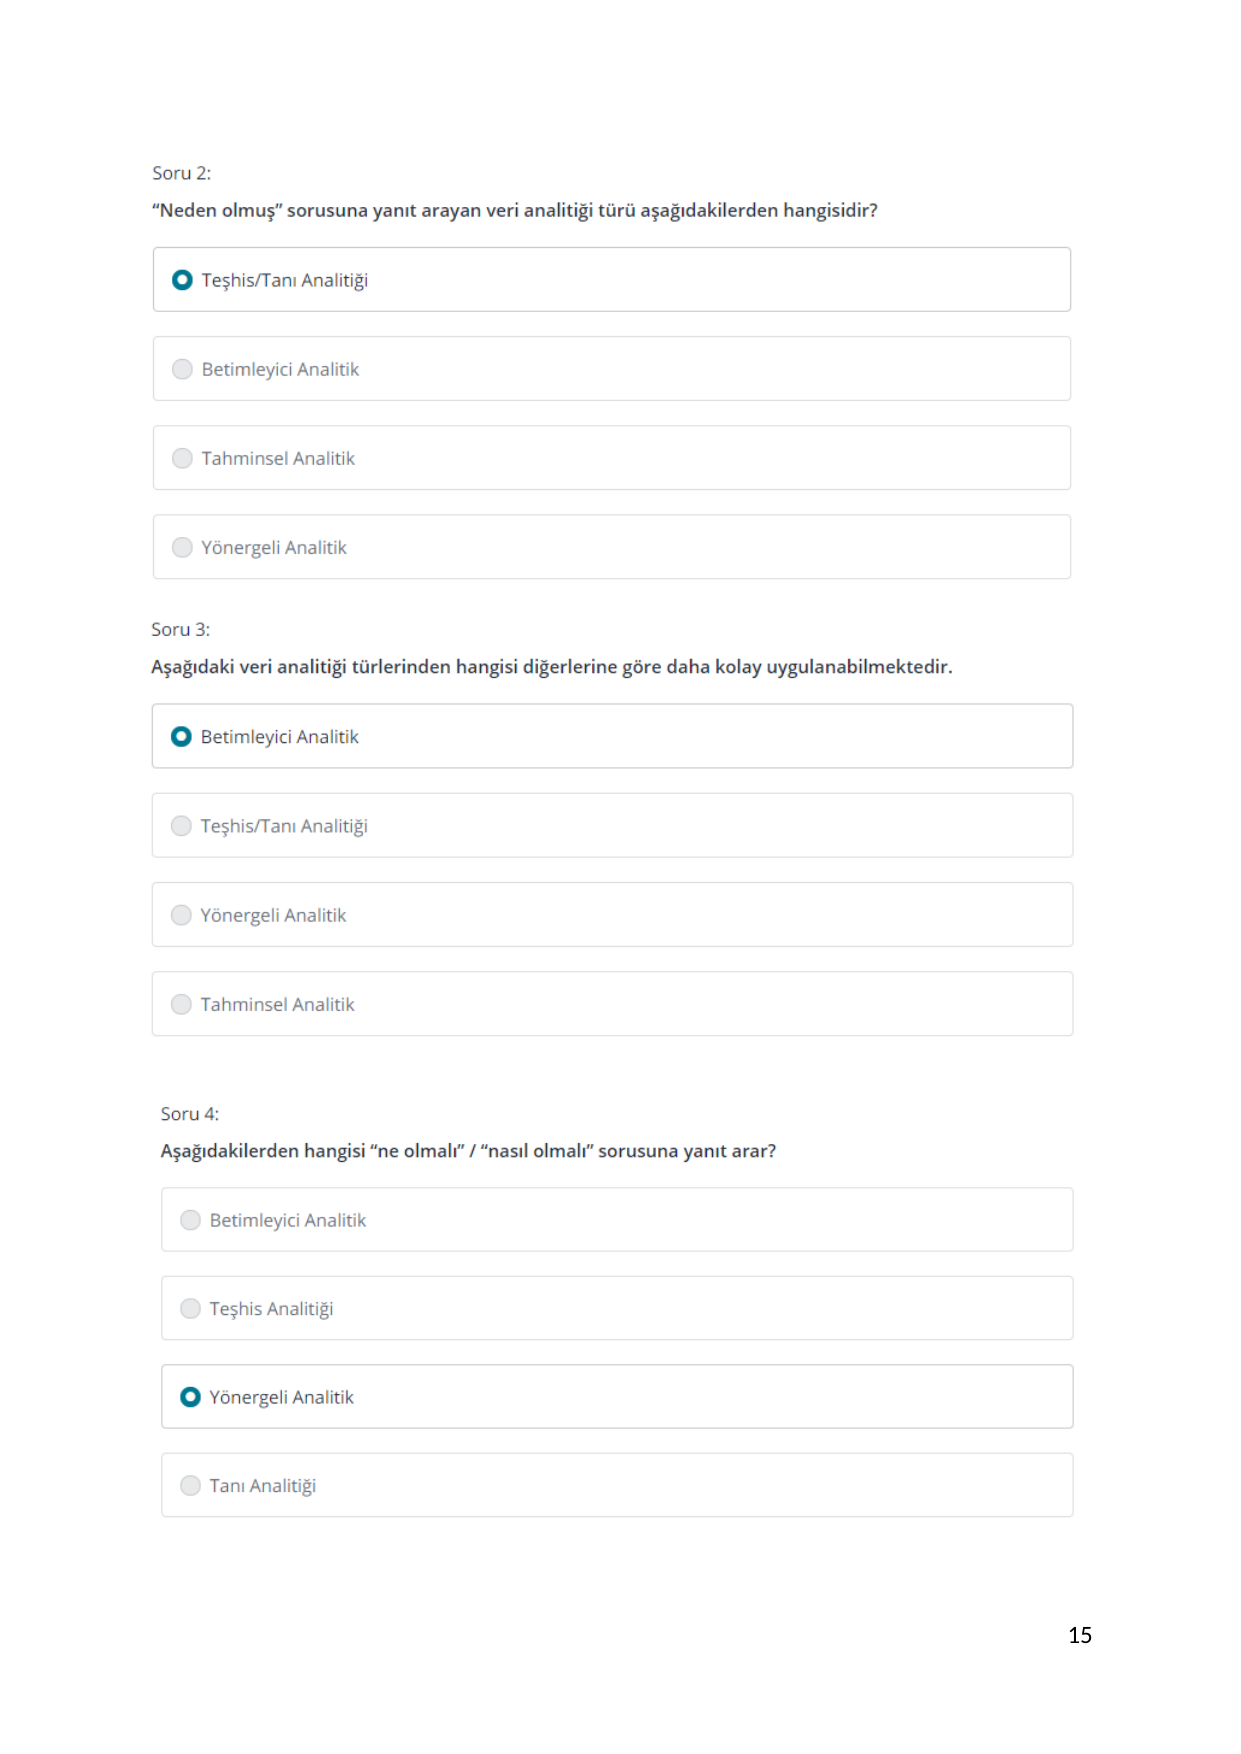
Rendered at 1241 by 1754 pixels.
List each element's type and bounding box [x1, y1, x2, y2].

picture [147, 147, 1093, 589]
picture [147, 1100, 1093, 1546]
picture [147, 607, 1093, 1081]
